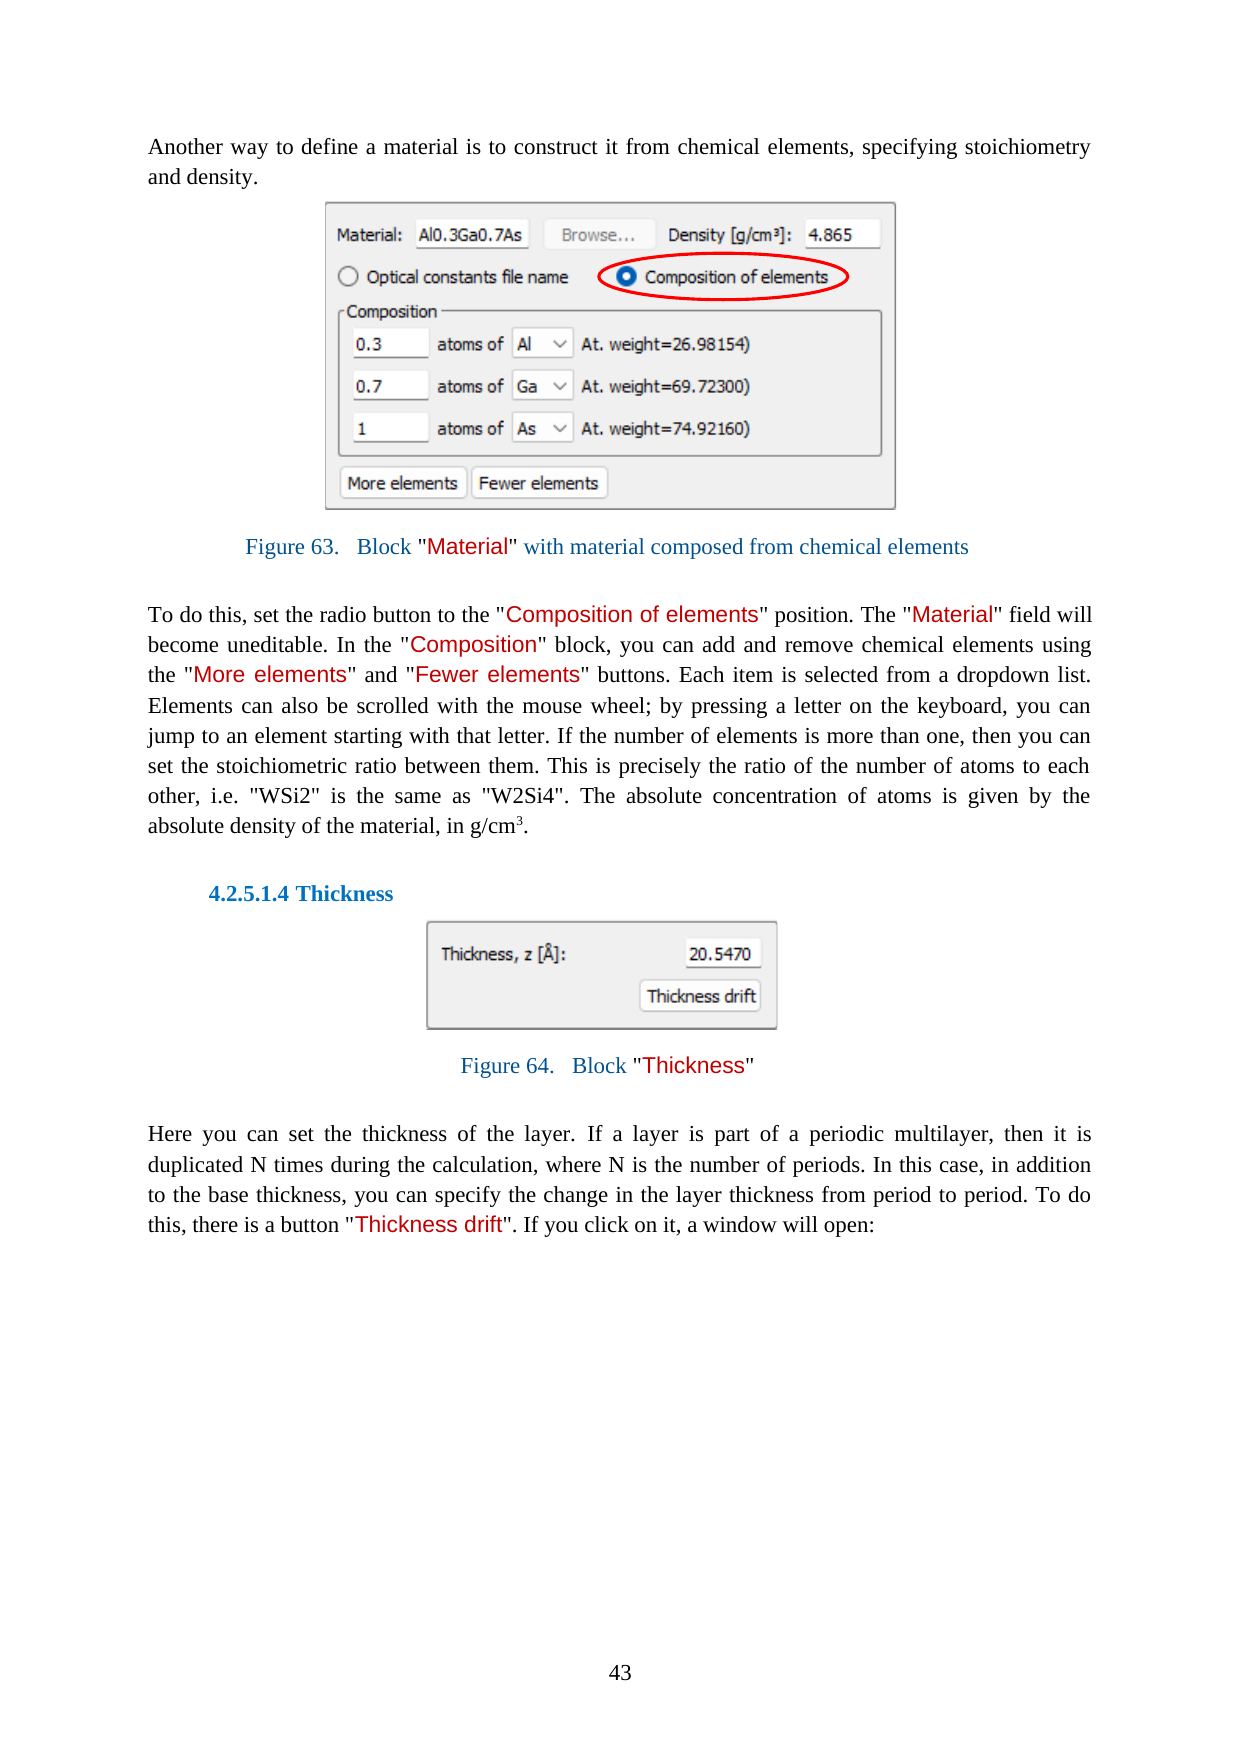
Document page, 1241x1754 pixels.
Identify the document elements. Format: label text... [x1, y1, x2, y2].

text Another way to define a material is to construct it from chemical elements, specifying stoichiometry and density. [148, 133, 1093, 189]
picture [325, 201, 897, 510]
text Here you can set the thickness of the layer. If a layer is part of a periodic multilayer, then it is duplicated N times during the calculation, where N is the number of periods. In this case, in addition to the base thickness, you can specify the change in the layer thickness from period to period. To do this, there is a button "Thickness drift". If you click on it, a window will open: [148, 1120, 1093, 1237]
picture [426, 919, 778, 1030]
text To do this, set the radio button to the "Composition of elements" position. The "Material" field will become uneditable. In the "Composition" block, you can add and remove chemical elements using the "More elements" and "Fewer elements" buttons. Each item is selected from a dropdown list. Elements can also be scrolled with the mouse wheel; by pressing a letter on the keyboard, you can jump to an element starting with that letter. If the number of elements is more than one, then you can set the stoichiometric ratio between them. This is precisely the ratio of the number of atoms to each other, i.e. "WSi2" is the same as "W2Si4". The absolute concentration of atoms is given by the absolute density of the material, in g/cm3. [148, 601, 1093, 839]
subtitle Thickness [209, 880, 1093, 907]
